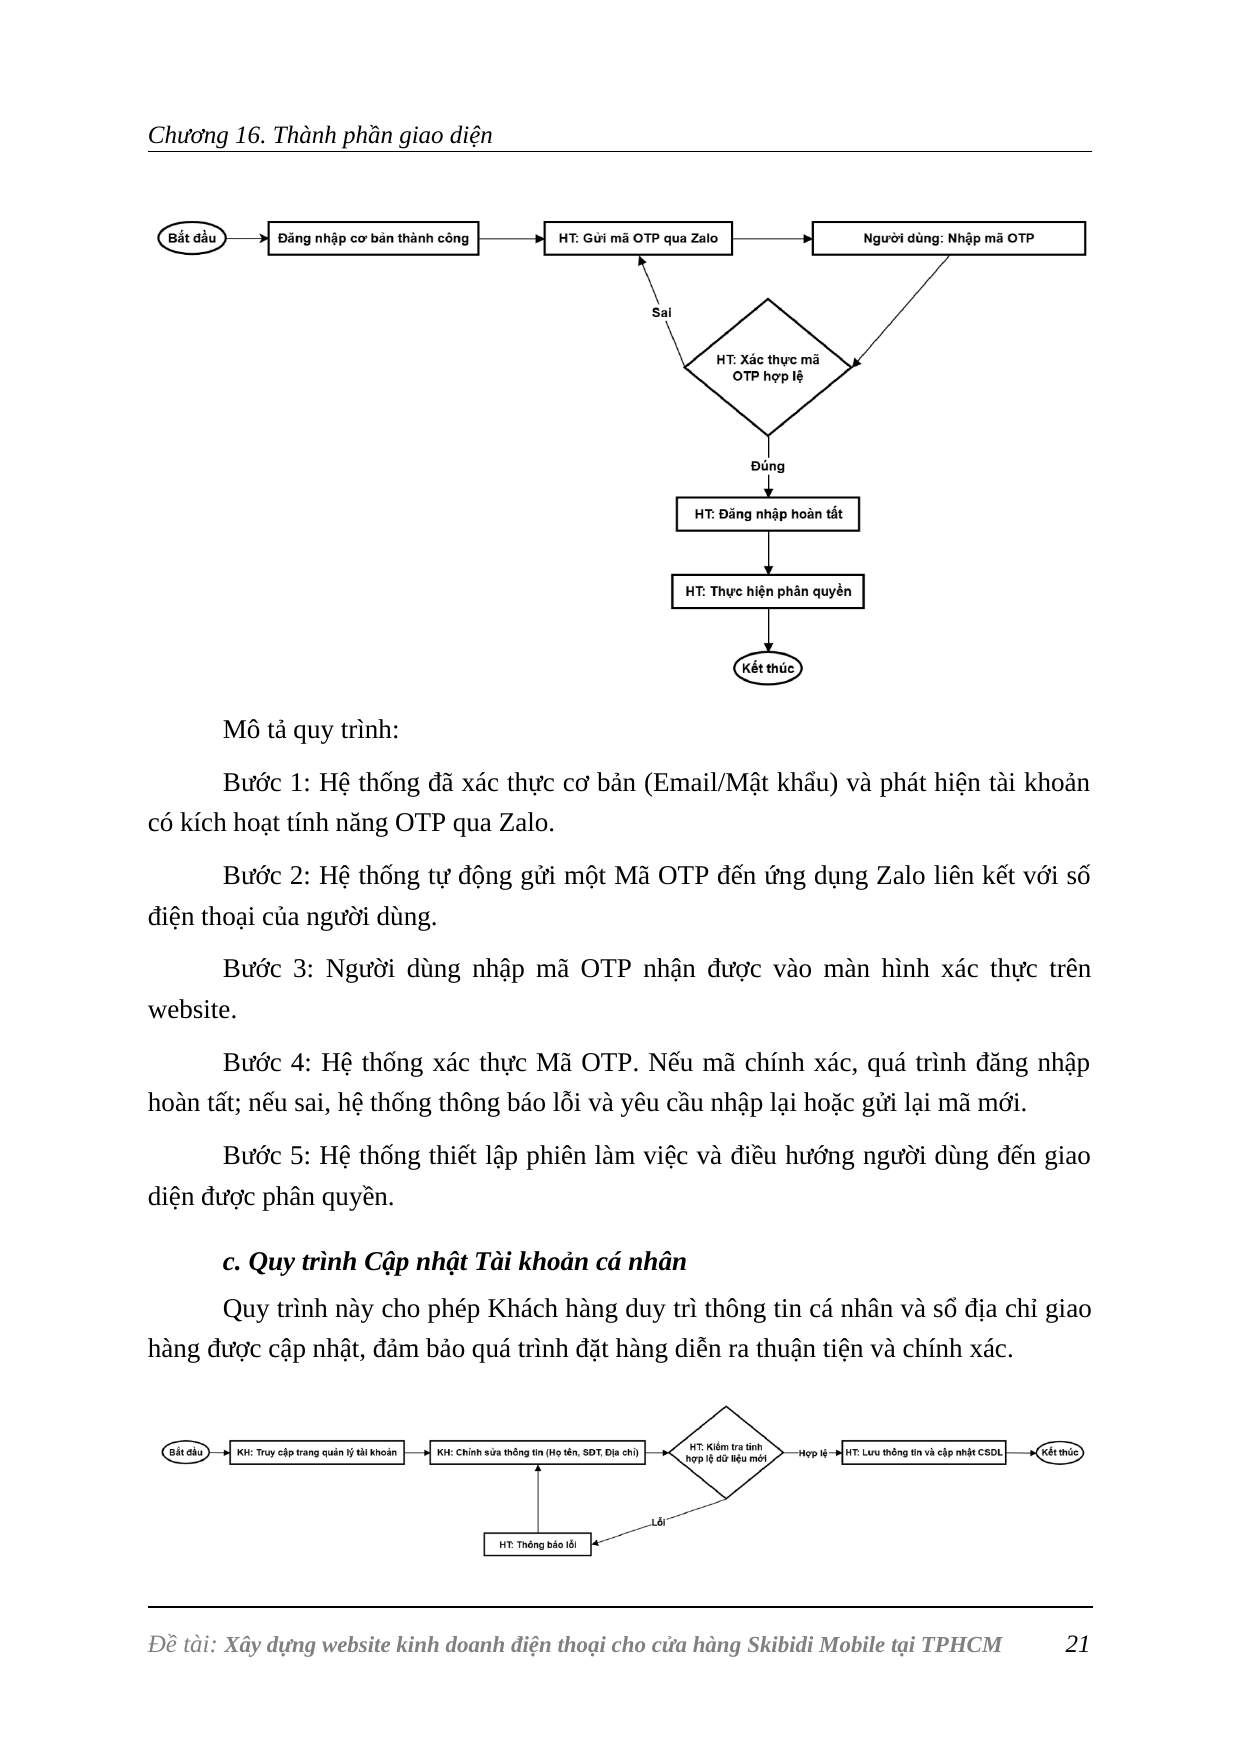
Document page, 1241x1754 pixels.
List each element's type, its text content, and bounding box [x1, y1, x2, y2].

text Bước 2: Hệ thống tự động gửi một Mã OTP đến ứng dụng Zalo liên kết với số điện thoại của người dùng. [148, 859, 1092, 931]
picture [149, 206, 1091, 692]
text Bước 3: Người dùng nhập mã OTP nhận được vào màn hình xác thực trên website. [148, 952, 1092, 1024]
text Bước 4: Hệ thống xác thực Mã OTP. Nếu mã chính xác, quá trình đăng nhập hoàn tất; nếu sai, hệ thống thông báo lỗi và yêu cầu nhập lại hoặc gửi lại mã mới. [148, 1046, 1092, 1117]
picture [149, 1385, 1091, 1567]
text Quy trình này cho phép Khách hàng duy trì thông tin cá nhân và sổ địa chỉ giao hàng được cập nhật, đảm bảo quá trình đặt hàng diễn ra thuận tiện và chính xác. [148, 1292, 1092, 1363]
text Bước 1: Hệ thống đã xác thực cơ bản (Email/Mật khẩu) và phát hiện tài khoản có kích hoạt tính năng OTP qua Zalo. [148, 766, 1092, 837]
text Bước 5: Hệ thống thiết lập phiên làm việc và điều hướng người dùng đến giao diện được phân quyền. [148, 1139, 1092, 1211]
text Mô tả quy trình: [148, 713, 1092, 744]
subtitle Quy trình Cập nhật Tài khoản cá nhân [223, 1245, 1092, 1276]
